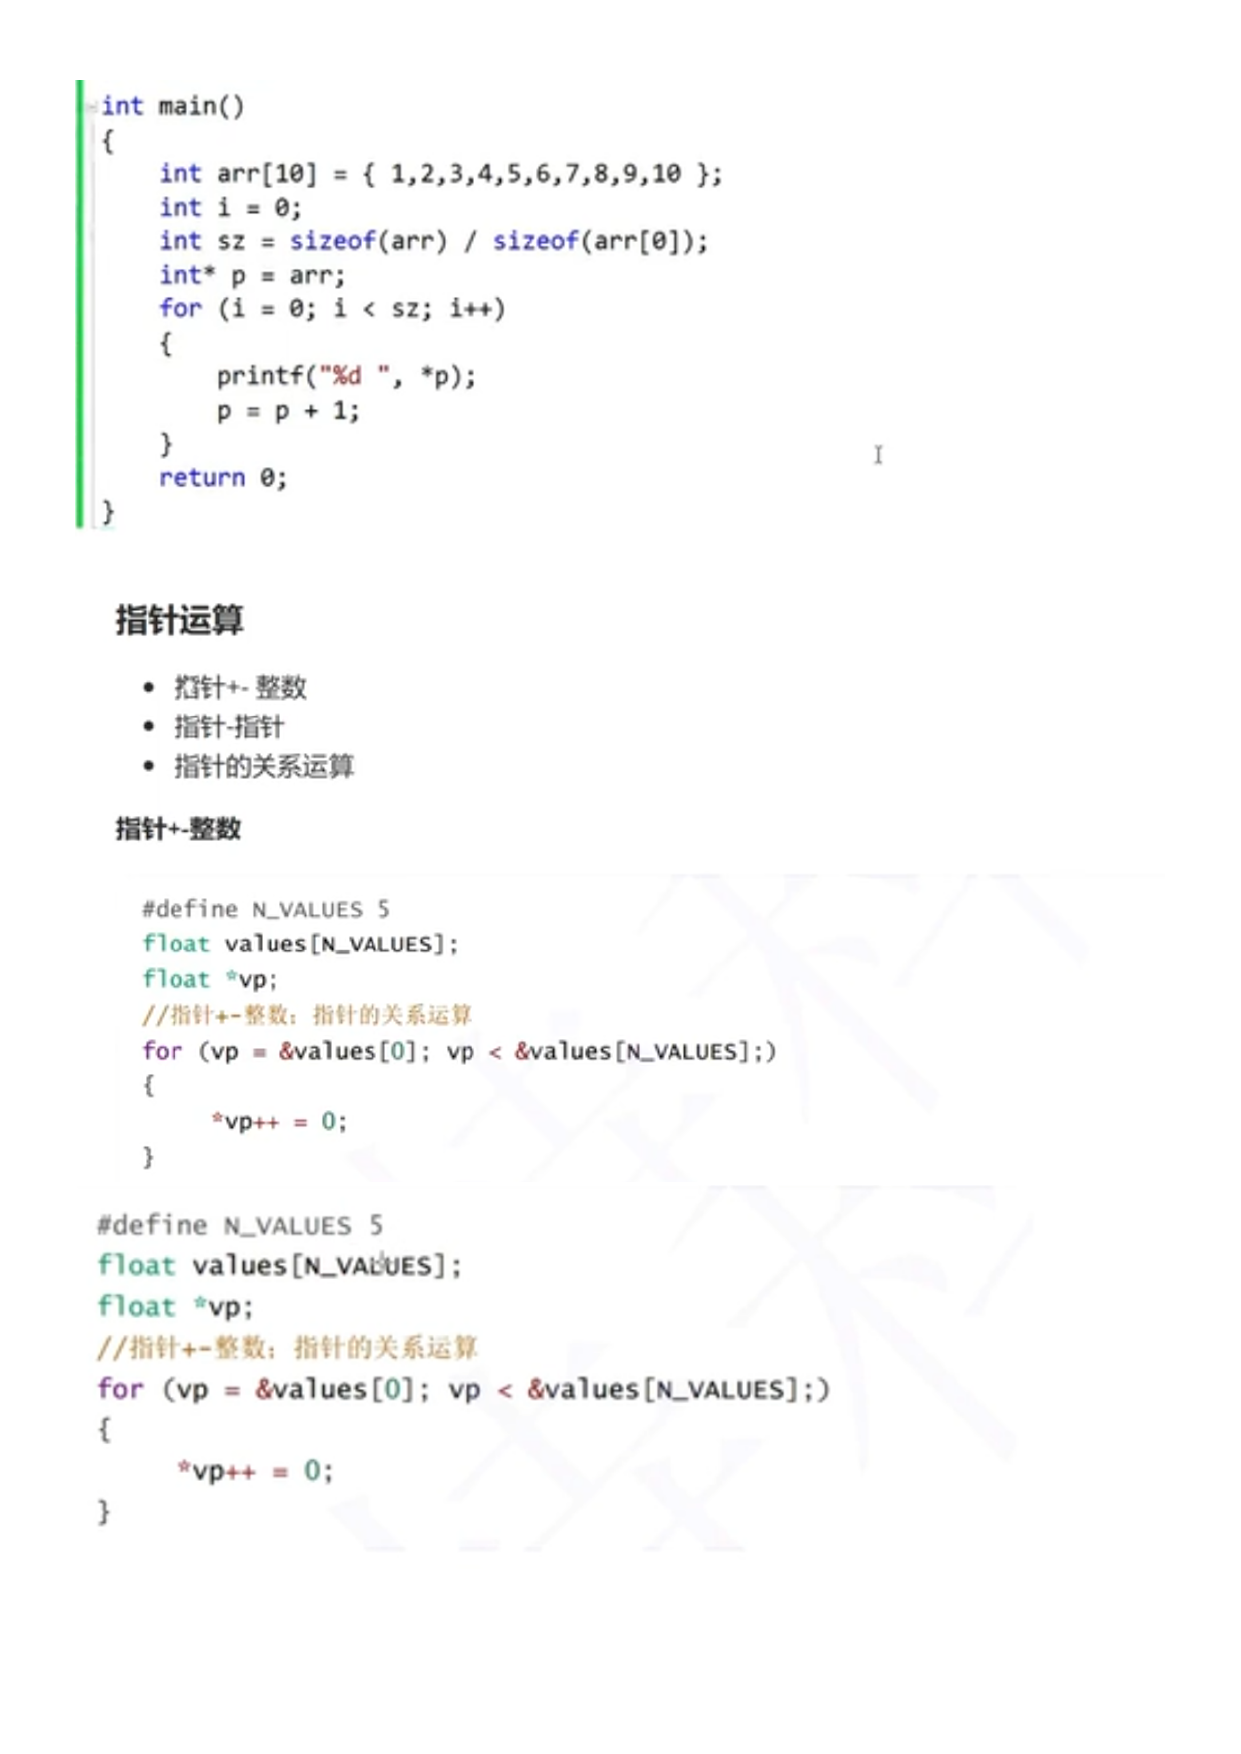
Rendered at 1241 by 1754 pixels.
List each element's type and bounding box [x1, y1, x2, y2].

picture [75, 600, 1166, 1182]
picture [75, 1185, 1166, 1569]
picture [75, 80, 1166, 595]
